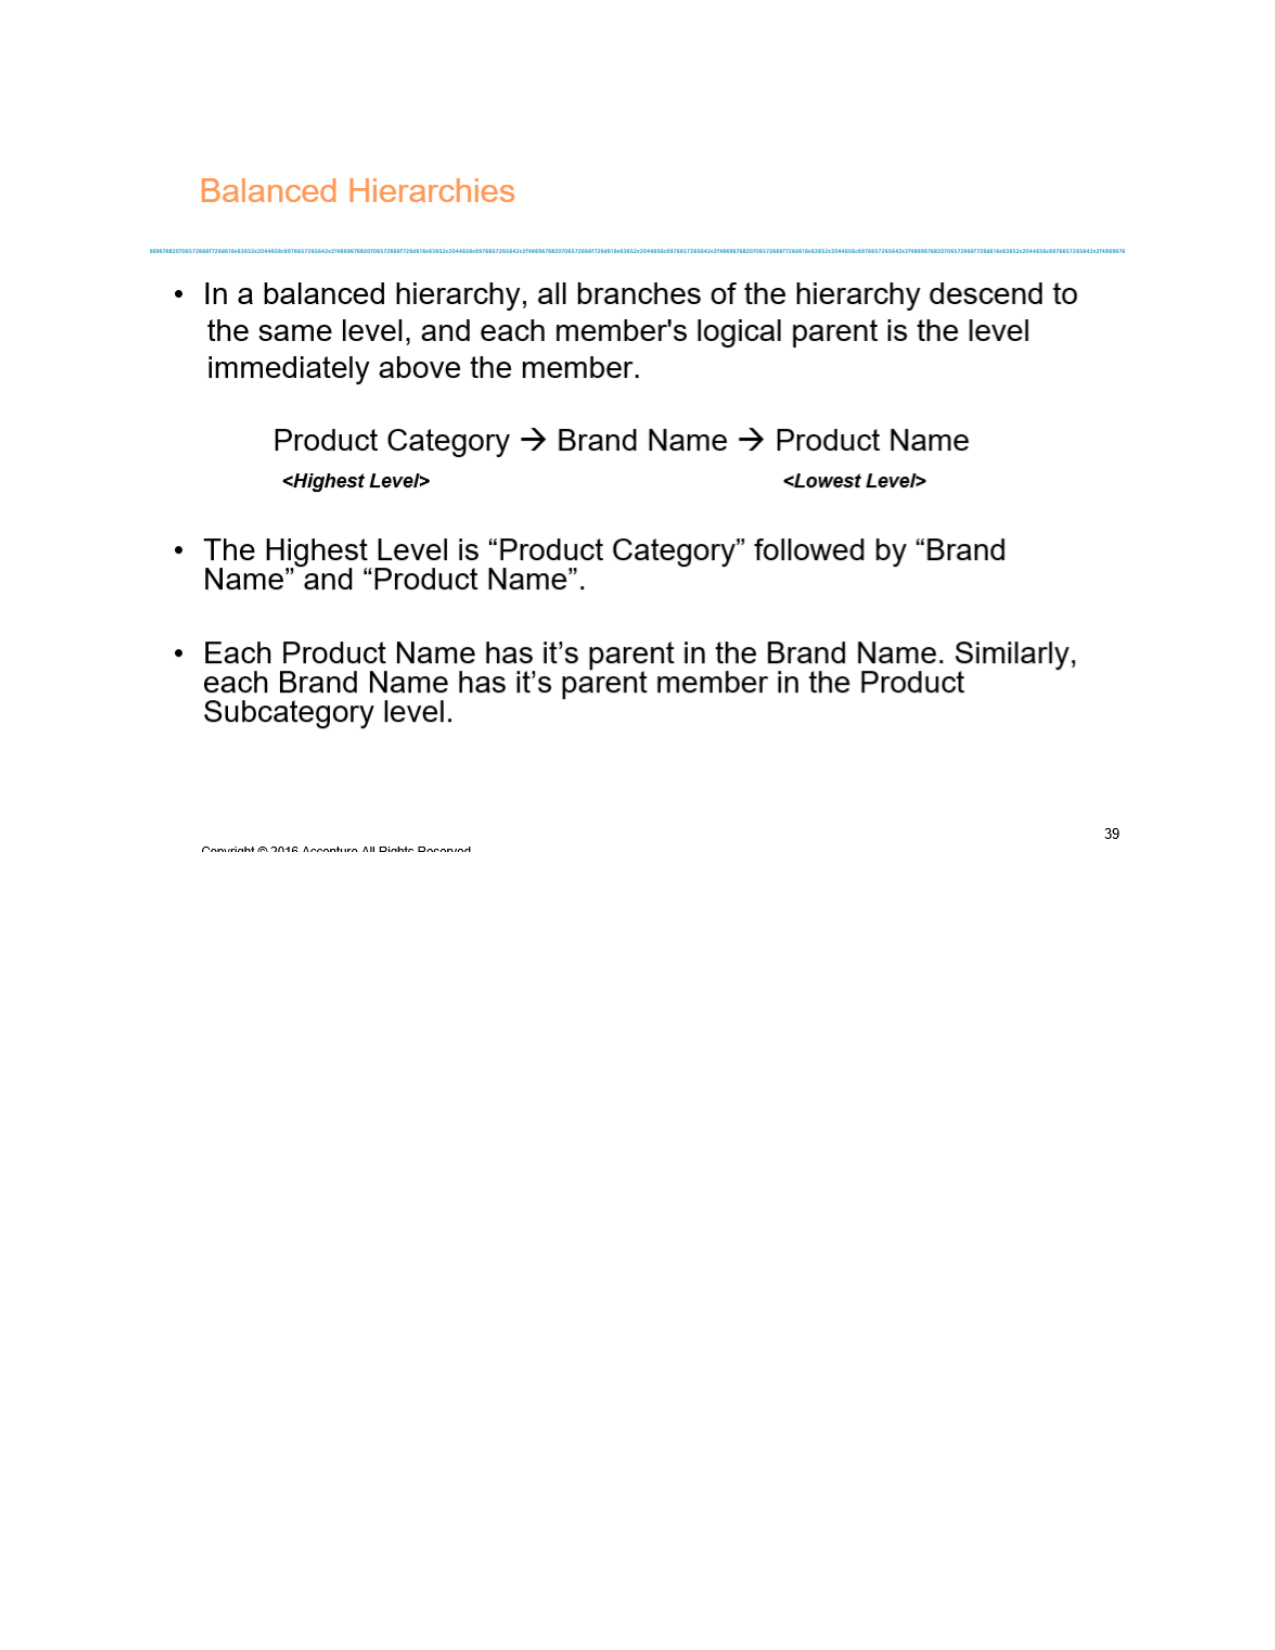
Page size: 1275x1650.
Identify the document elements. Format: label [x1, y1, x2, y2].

picture [150, 150, 1125, 852]
